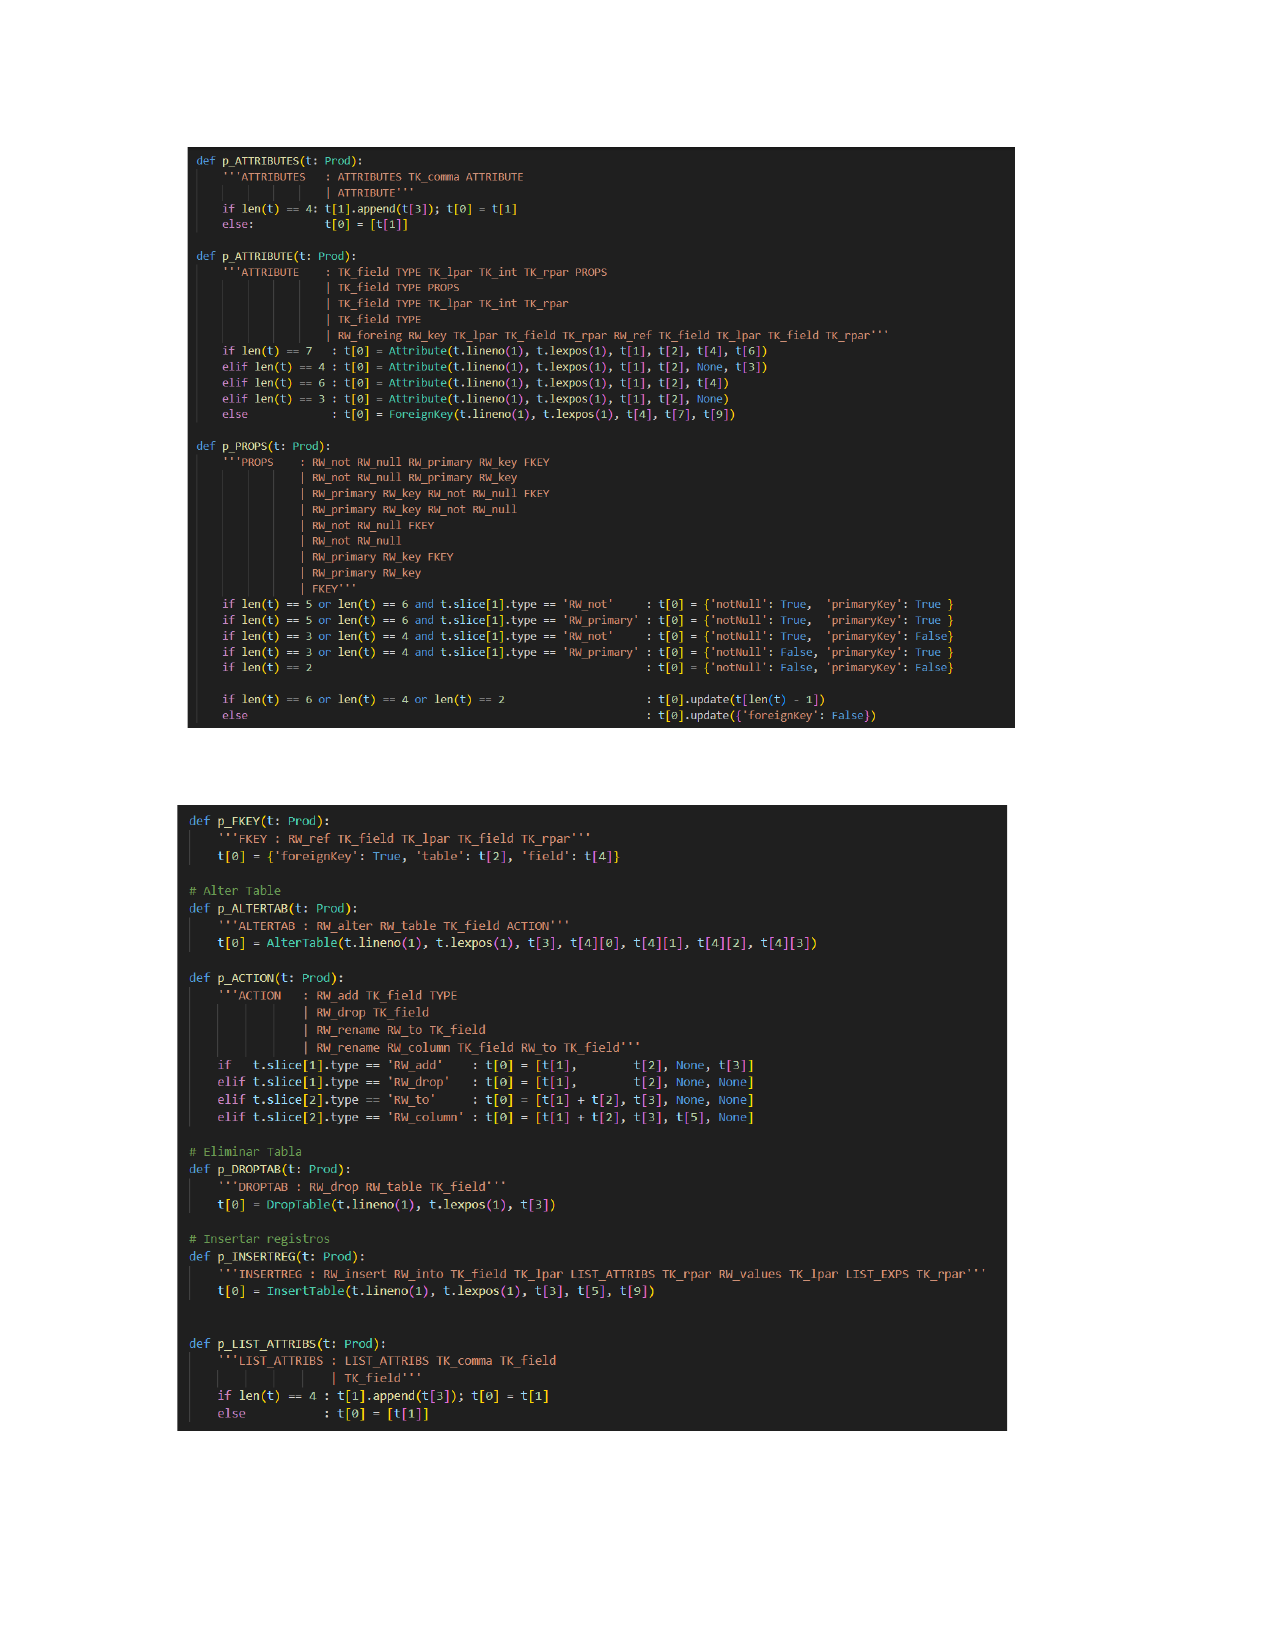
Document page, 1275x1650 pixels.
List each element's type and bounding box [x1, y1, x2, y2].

picture [187, 147, 1015, 728]
picture [177, 805, 1008, 1431]
